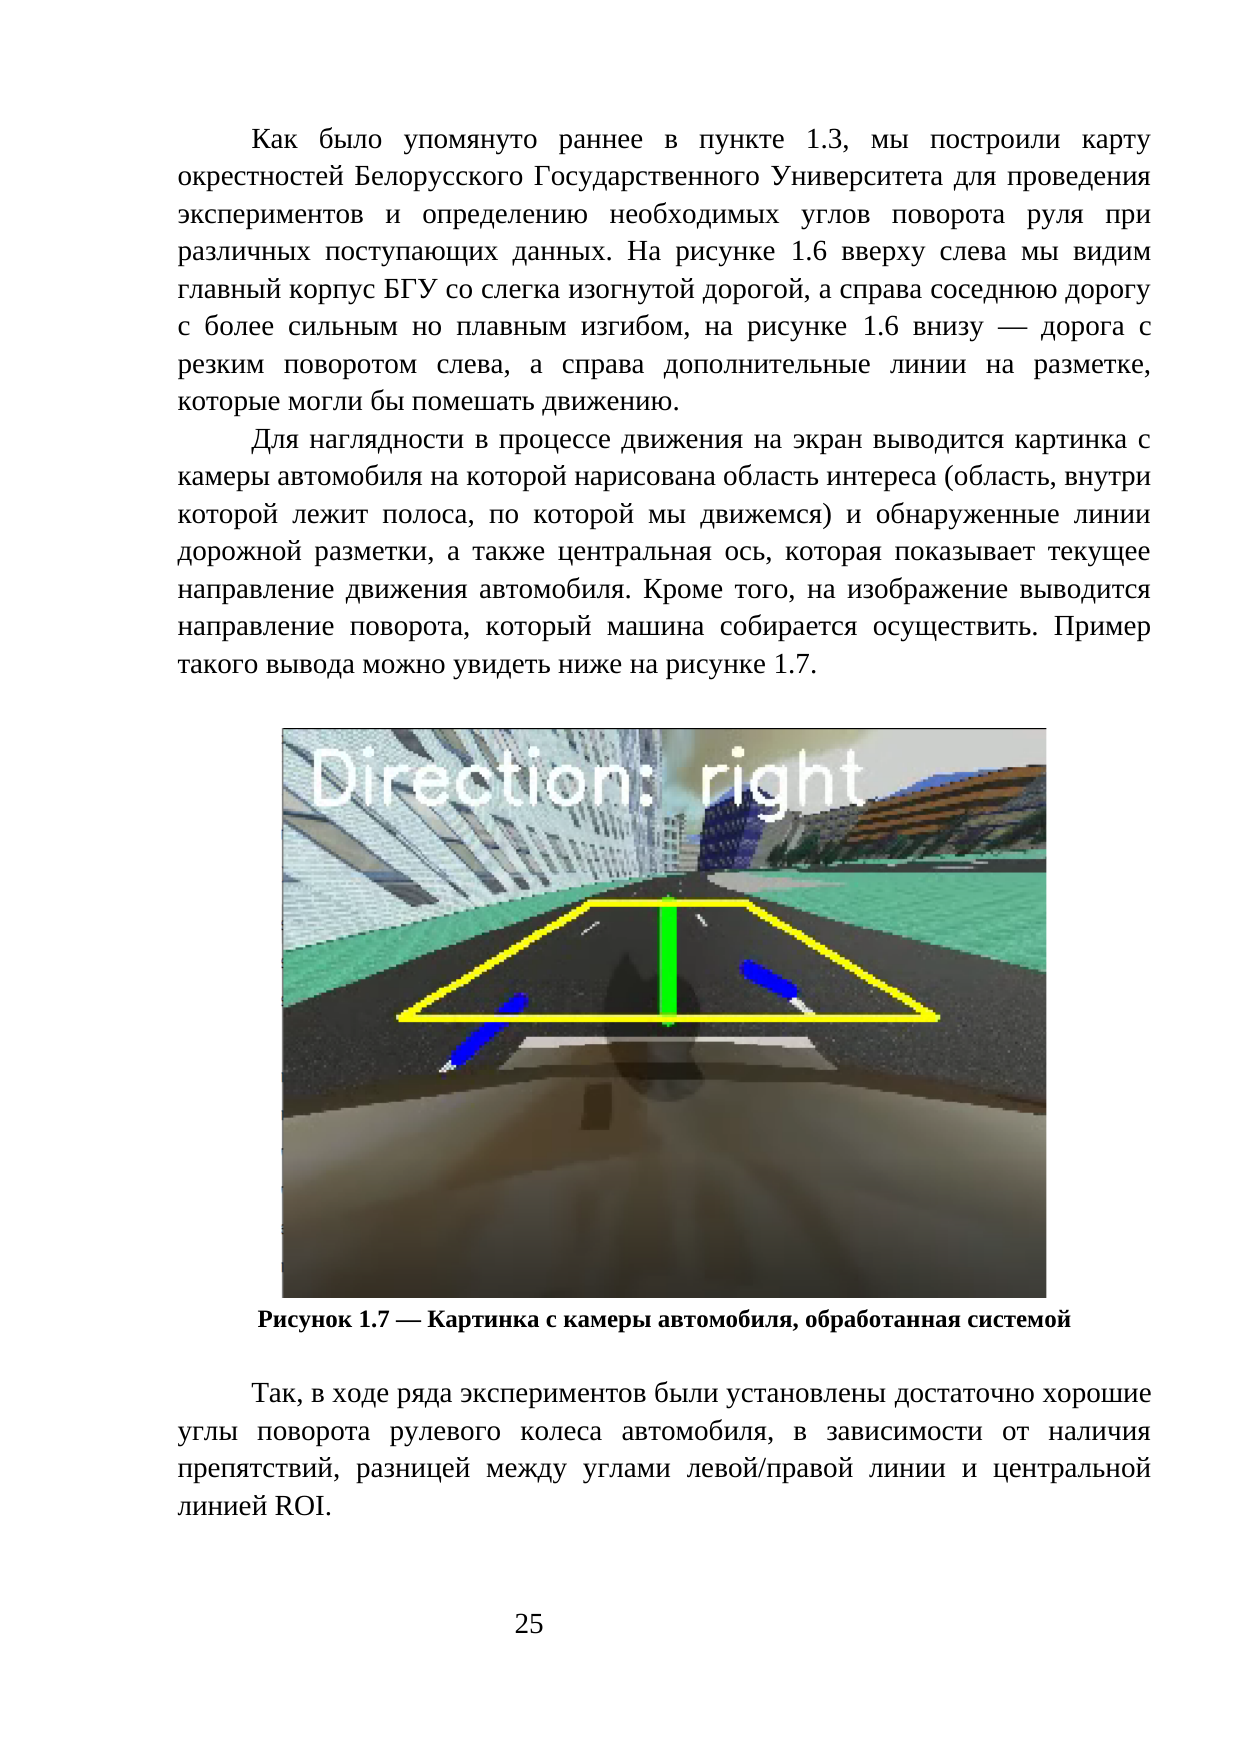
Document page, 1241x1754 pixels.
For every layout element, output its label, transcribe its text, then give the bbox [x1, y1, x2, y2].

text Как было упомянуто раннее в пункте 1.3, мы построили карту окрестностей Белорусского Государственного Университета для проведения экспериментов и определению необходимых углов поворота руля при различных поступающих данных. На рисунке 1.6 вверху слева мы видим главный корпус БГУ со слегка изогнутой дорогой, а справа соседнюю дорогу с более сильным но плавным изгибом, на рисунке 1.6 внизу — дорога с резким поворотом слева, а справа дополнительные линии на разметке, которые могли бы помешать движению. [177, 118, 1152, 418]
text Для наглядности в процессе движения на экран выводится картинка с камеры автомобиля на которой нарисована область интереса (область, внутри которой лежит полоса, по которой мы движемся) и обнаруженные линии дорожной разметки, а также центральная ось, которая показывает текущее направление движения автомобиля. Кроме того, на изображение выводится направление поворота, который машина собирается осуществить. Пример такого вывода можно увидеть ниже на рисунке 1.7. [177, 418, 1152, 681]
text Рисунок 1.7 — Картинка с камеры автомобиля, обработанная системой [177, 1298, 1152, 1335]
text Так, в ходе ряда экспериментов были установлены достаточно хорошие углы поворота рулевого колеса автомобиля, в зависимости от наличия препятствий, разницей между углами левой/правой линии и центральной линией ROI. [177, 1373, 1152, 1523]
picture [281, 728, 1047, 1298]
